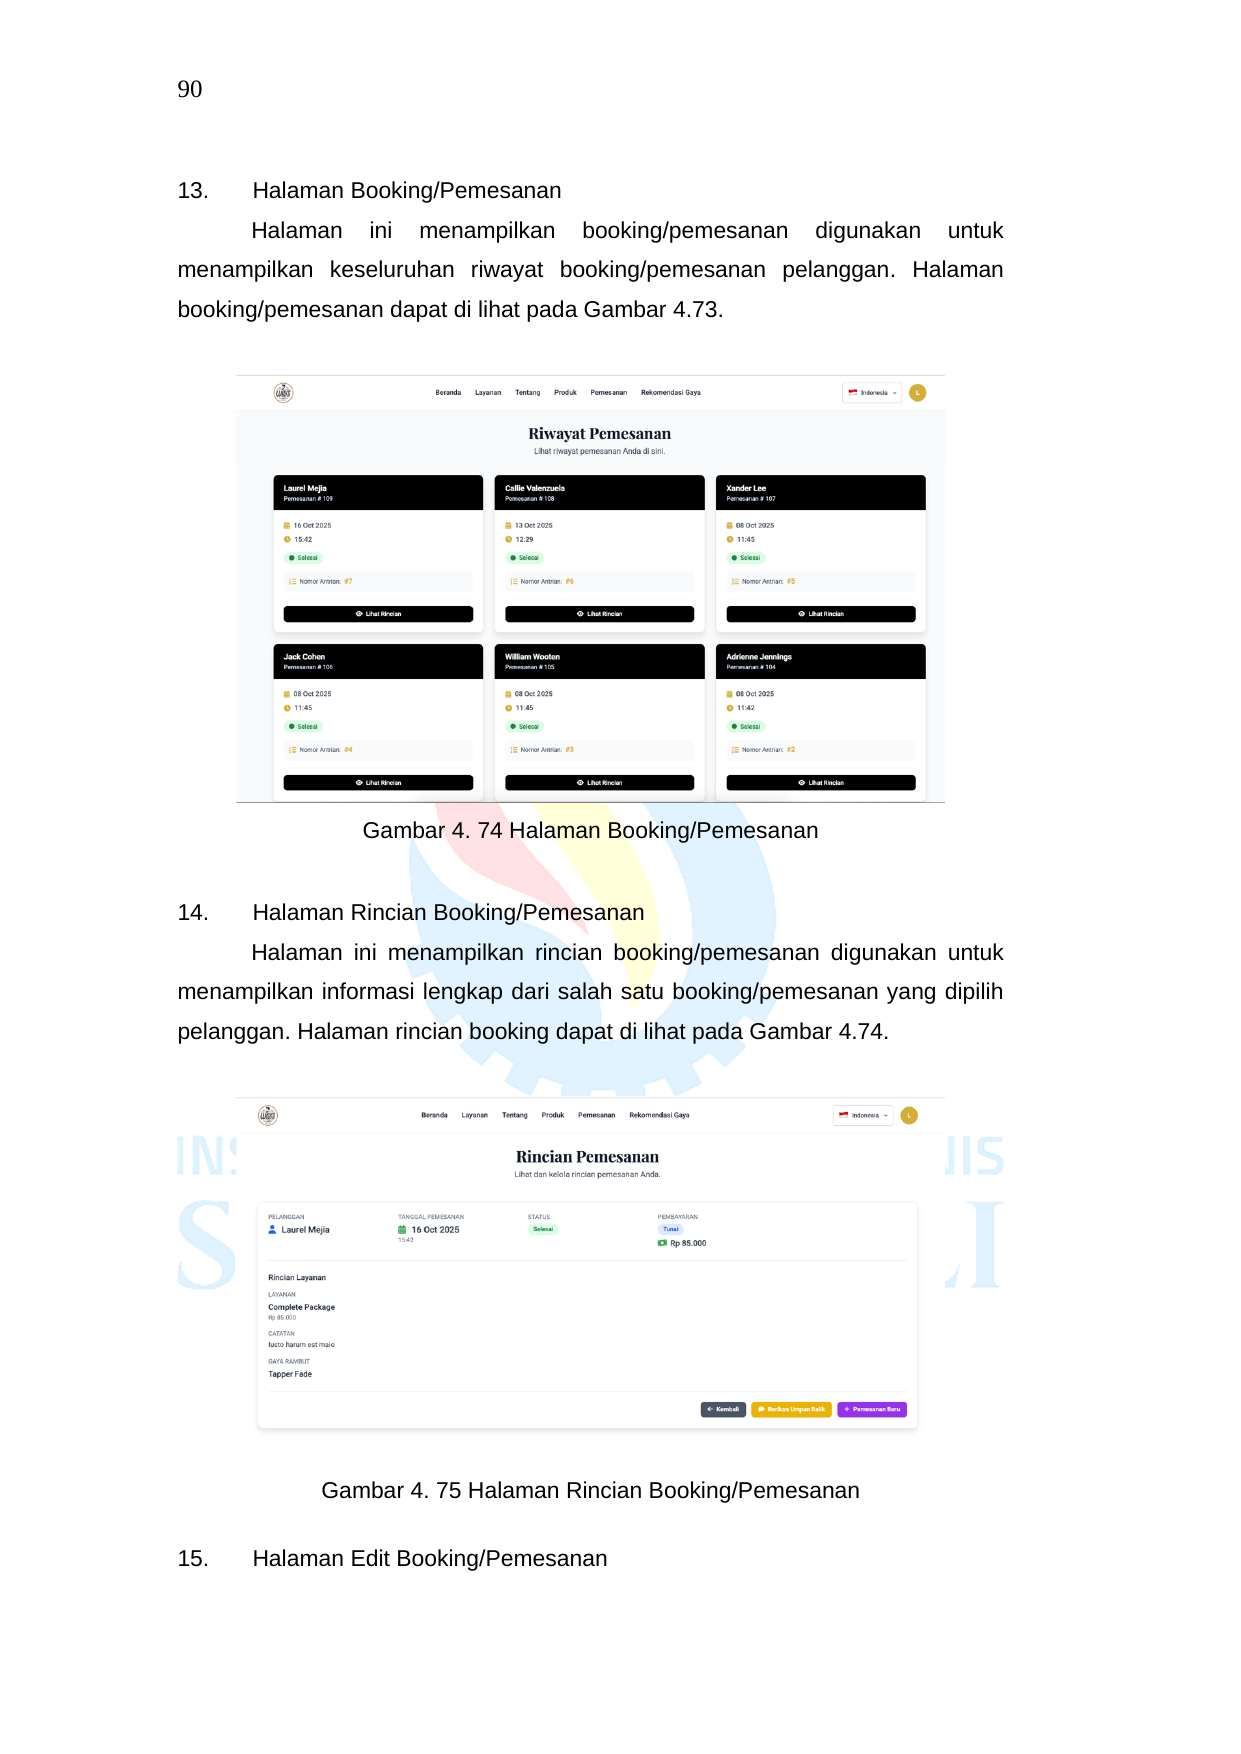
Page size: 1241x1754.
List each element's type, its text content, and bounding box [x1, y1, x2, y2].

text Halaman ini menampilkan booking/pemesanan digunakan untuk menampilkan keseluruhan riwayat booking/pemesanan pelanggan. Halaman booking/pemesanan dapat di lihat pada Gambar 4.73. [177, 217, 1004, 322]
text Gambar 4. 74 Halaman Booking/Pemesanan [177, 817, 1004, 843]
picture [236, 1096, 945, 1463]
list Halaman Booking/Pemesanan [177, 177, 1004, 203]
text Halaman ini menampilkan rincian booking/pemesanan digunakan untuk menampilkan informasi lengkap dari salah satu booking/pemesanan yang dipilih pelanggan. Halaman rincian booking dapat di lihat pada Gambar 4.74. [177, 939, 1004, 1044]
list Halaman Edit Booking/Pemesanan [177, 1545, 1004, 1572]
picture [236, 374, 945, 803]
list Halaman Rincian Booking/Pemesanan [177, 899, 1004, 926]
text Gambar 4. 75 Halaman Rincian Booking/Pemesanan [177, 1477, 1004, 1503]
